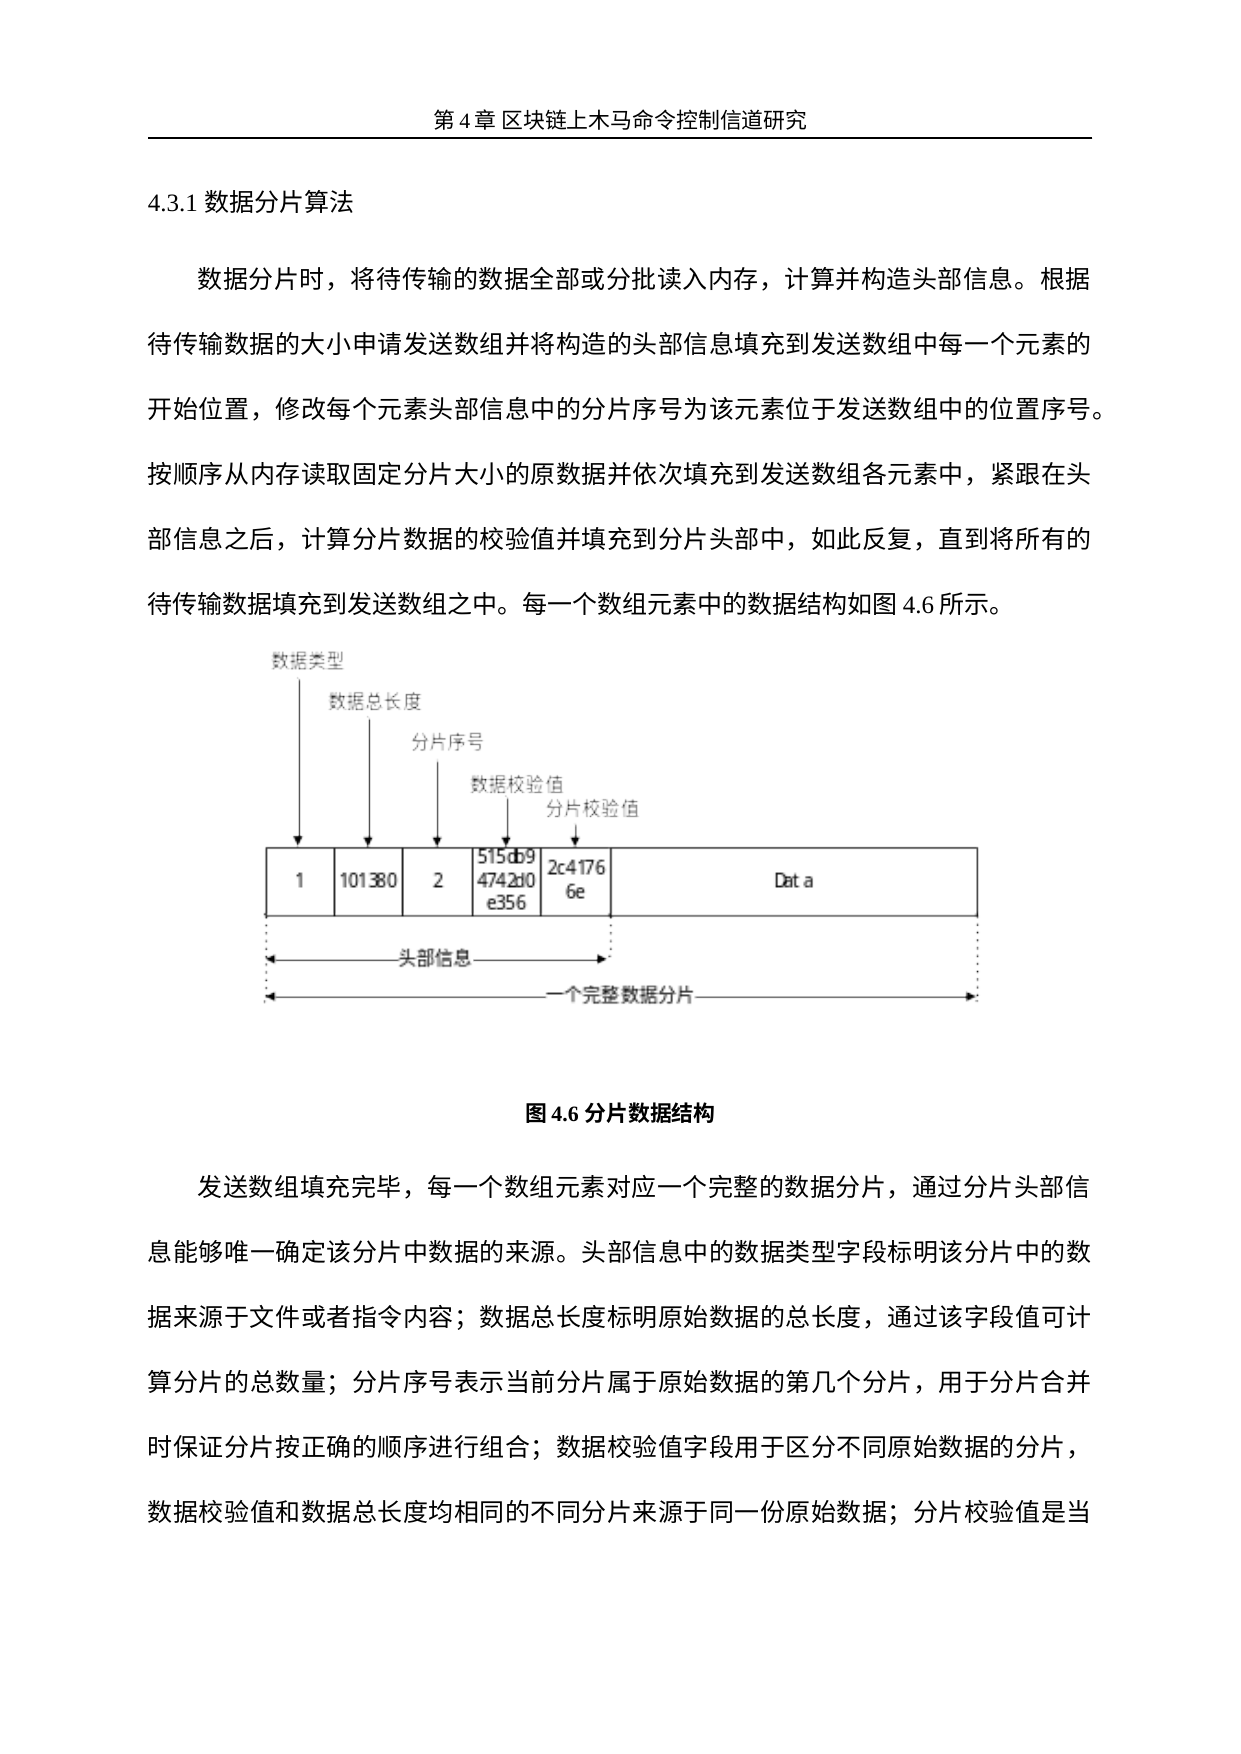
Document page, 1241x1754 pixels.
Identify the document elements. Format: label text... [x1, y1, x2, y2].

text 图4.6 分片数据结构 [148, 1096, 1092, 1128]
subtitle 数据分片算法 [148, 168, 1092, 233]
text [148, 1153, 1092, 1543]
